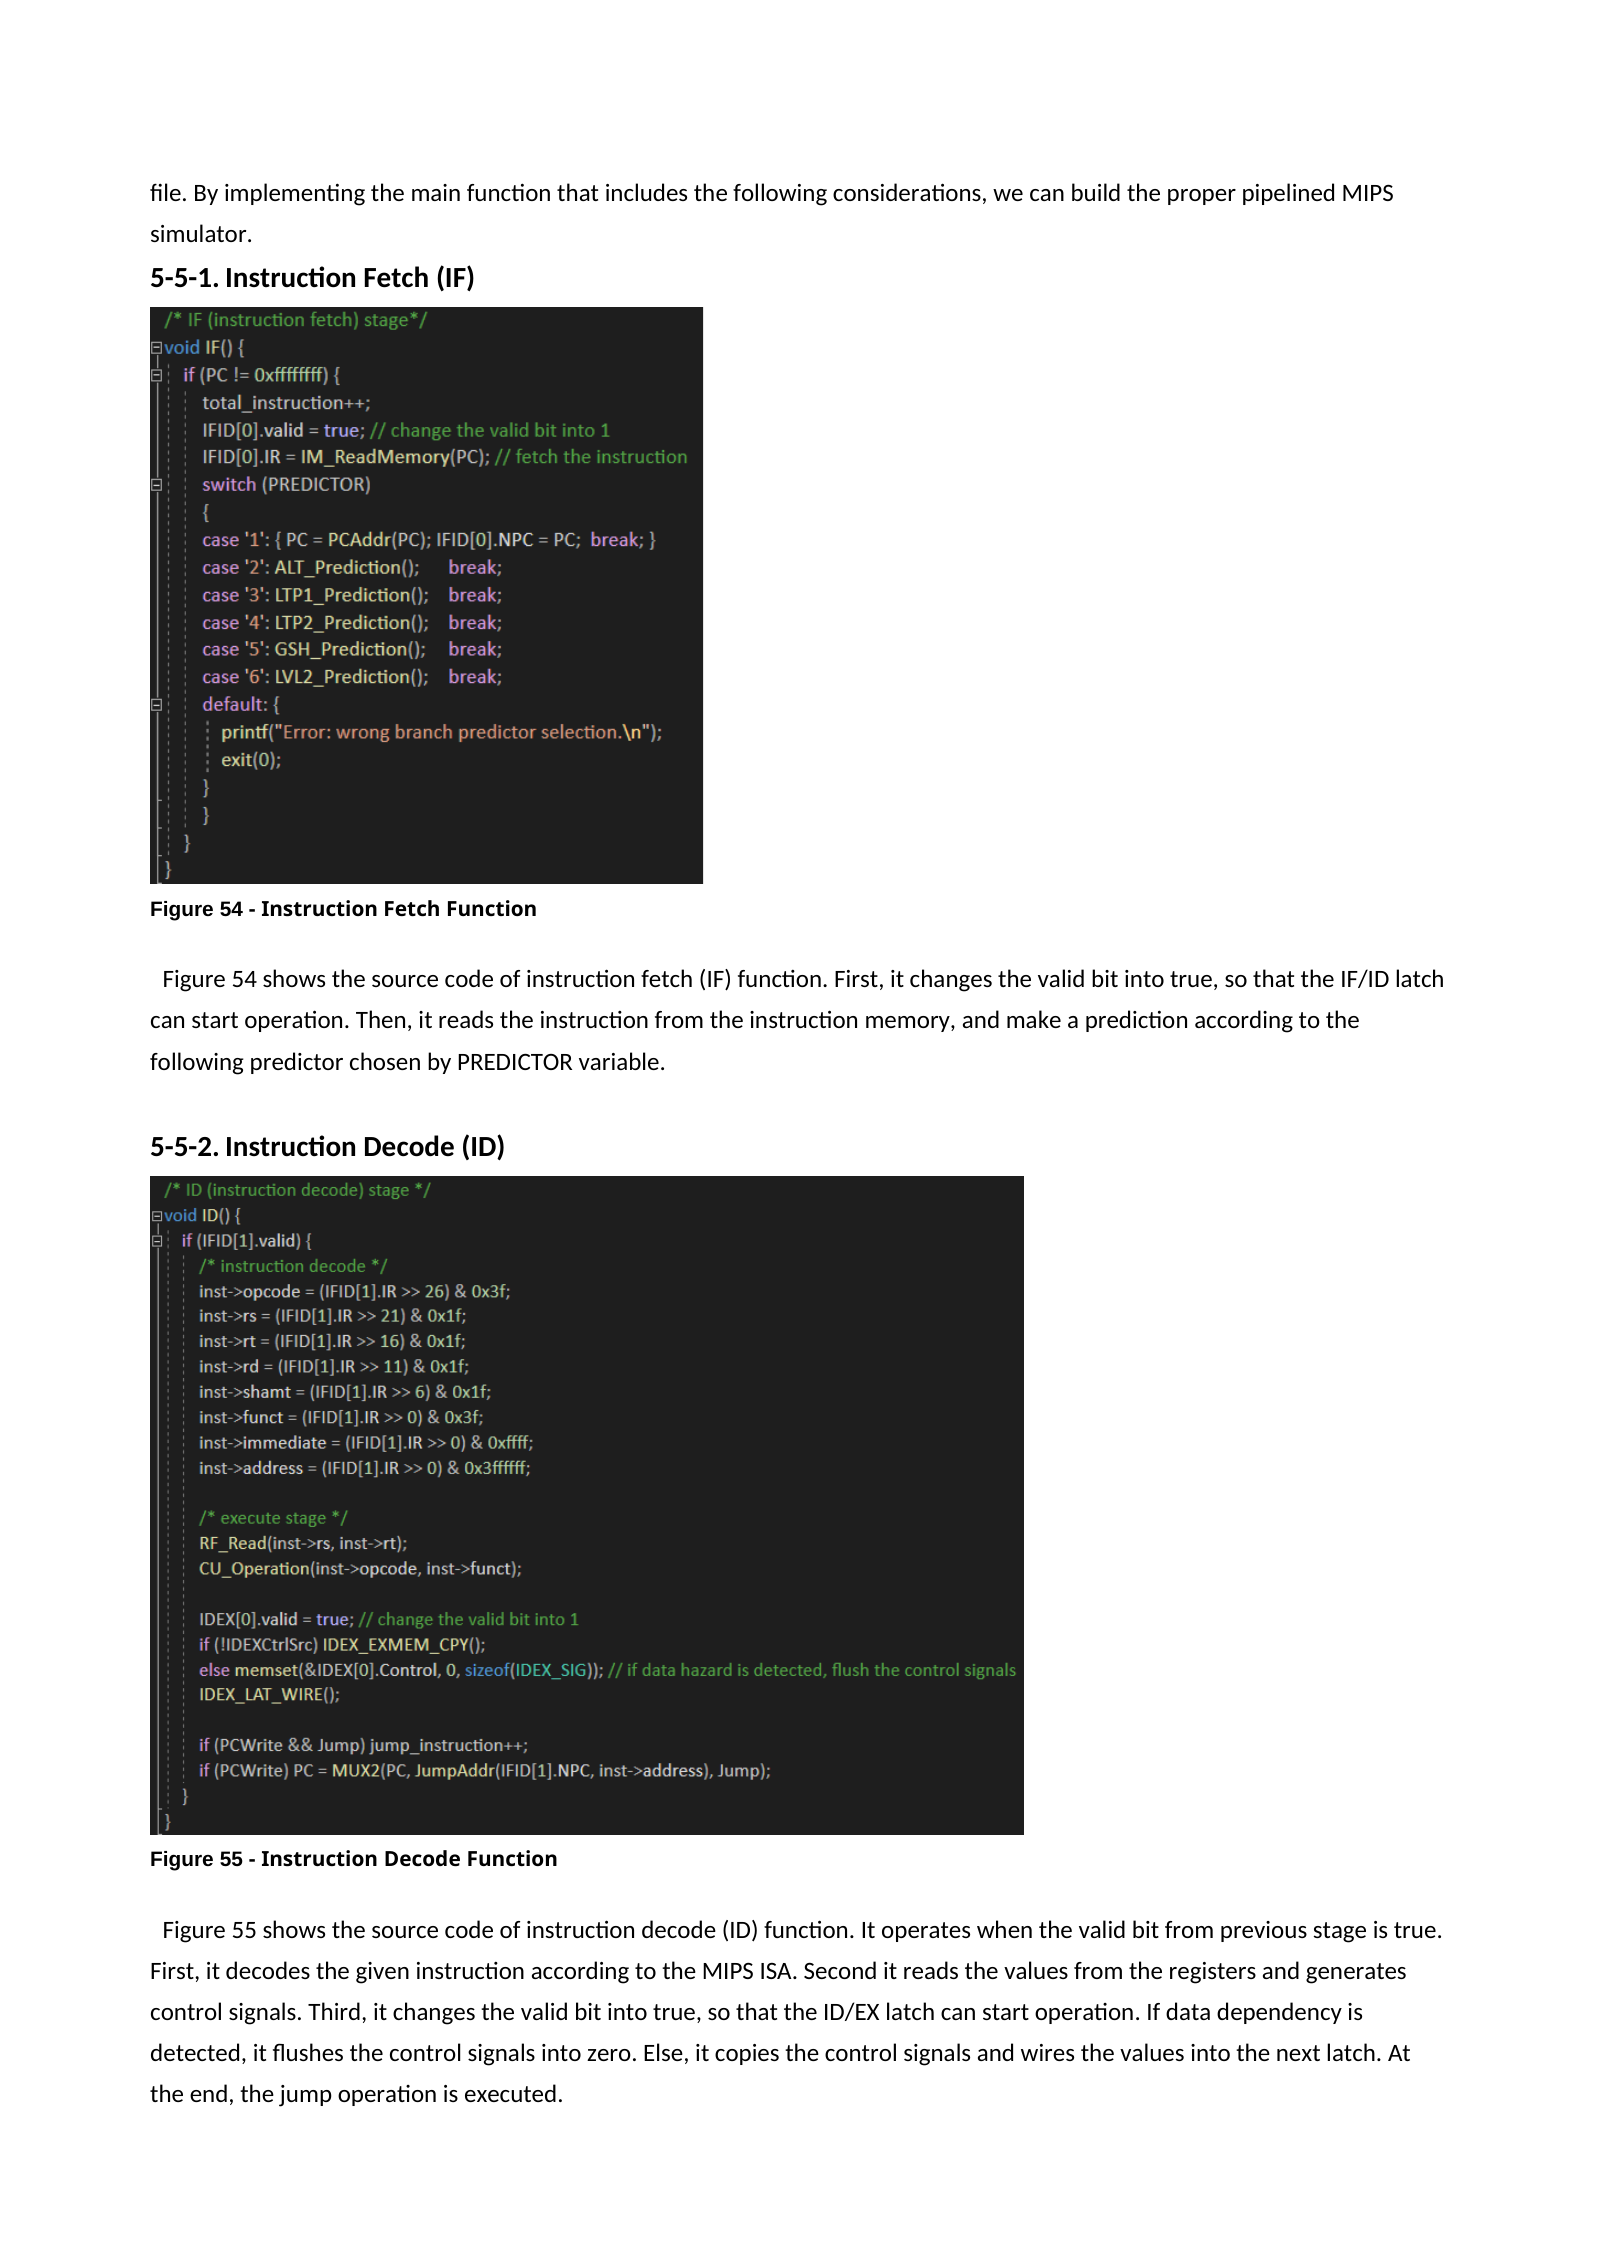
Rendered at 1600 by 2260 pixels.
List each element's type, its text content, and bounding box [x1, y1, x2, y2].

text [150, 177, 1450, 249]
list Instruction Decode (ID) [150, 1128, 1450, 1164]
text Figure 55 shows the source code of instruction decode (ID) function. It operates when the valid bit from previous stage is true. First, it decodes the given instruction according to the MIPS ISA. Second it reads the values from the registers and generates control signals. Third, it changes the valid bit into true, so that the ID/EX latch can start operation. If data dependency is detected, it flushes the control signals into zero. Else, it copies the control signals and wires the values into the next latch. At the end, the jump operation is executed. [150, 1914, 1450, 2109]
picture [150, 1176, 1024, 1835]
text Figure 54 shows the source code of instruction fetch (IF) function. First, it changes the valid bit into true, so that the IF/ID latch can start operation. Then, it reads the instruction from the instruction memory, and make a prediction according to the following predictor chosen by PREDICTOR variable. [150, 963, 1450, 1076]
list Instruction Fetch (IF) [150, 259, 1450, 295]
picture [150, 307, 704, 884]
